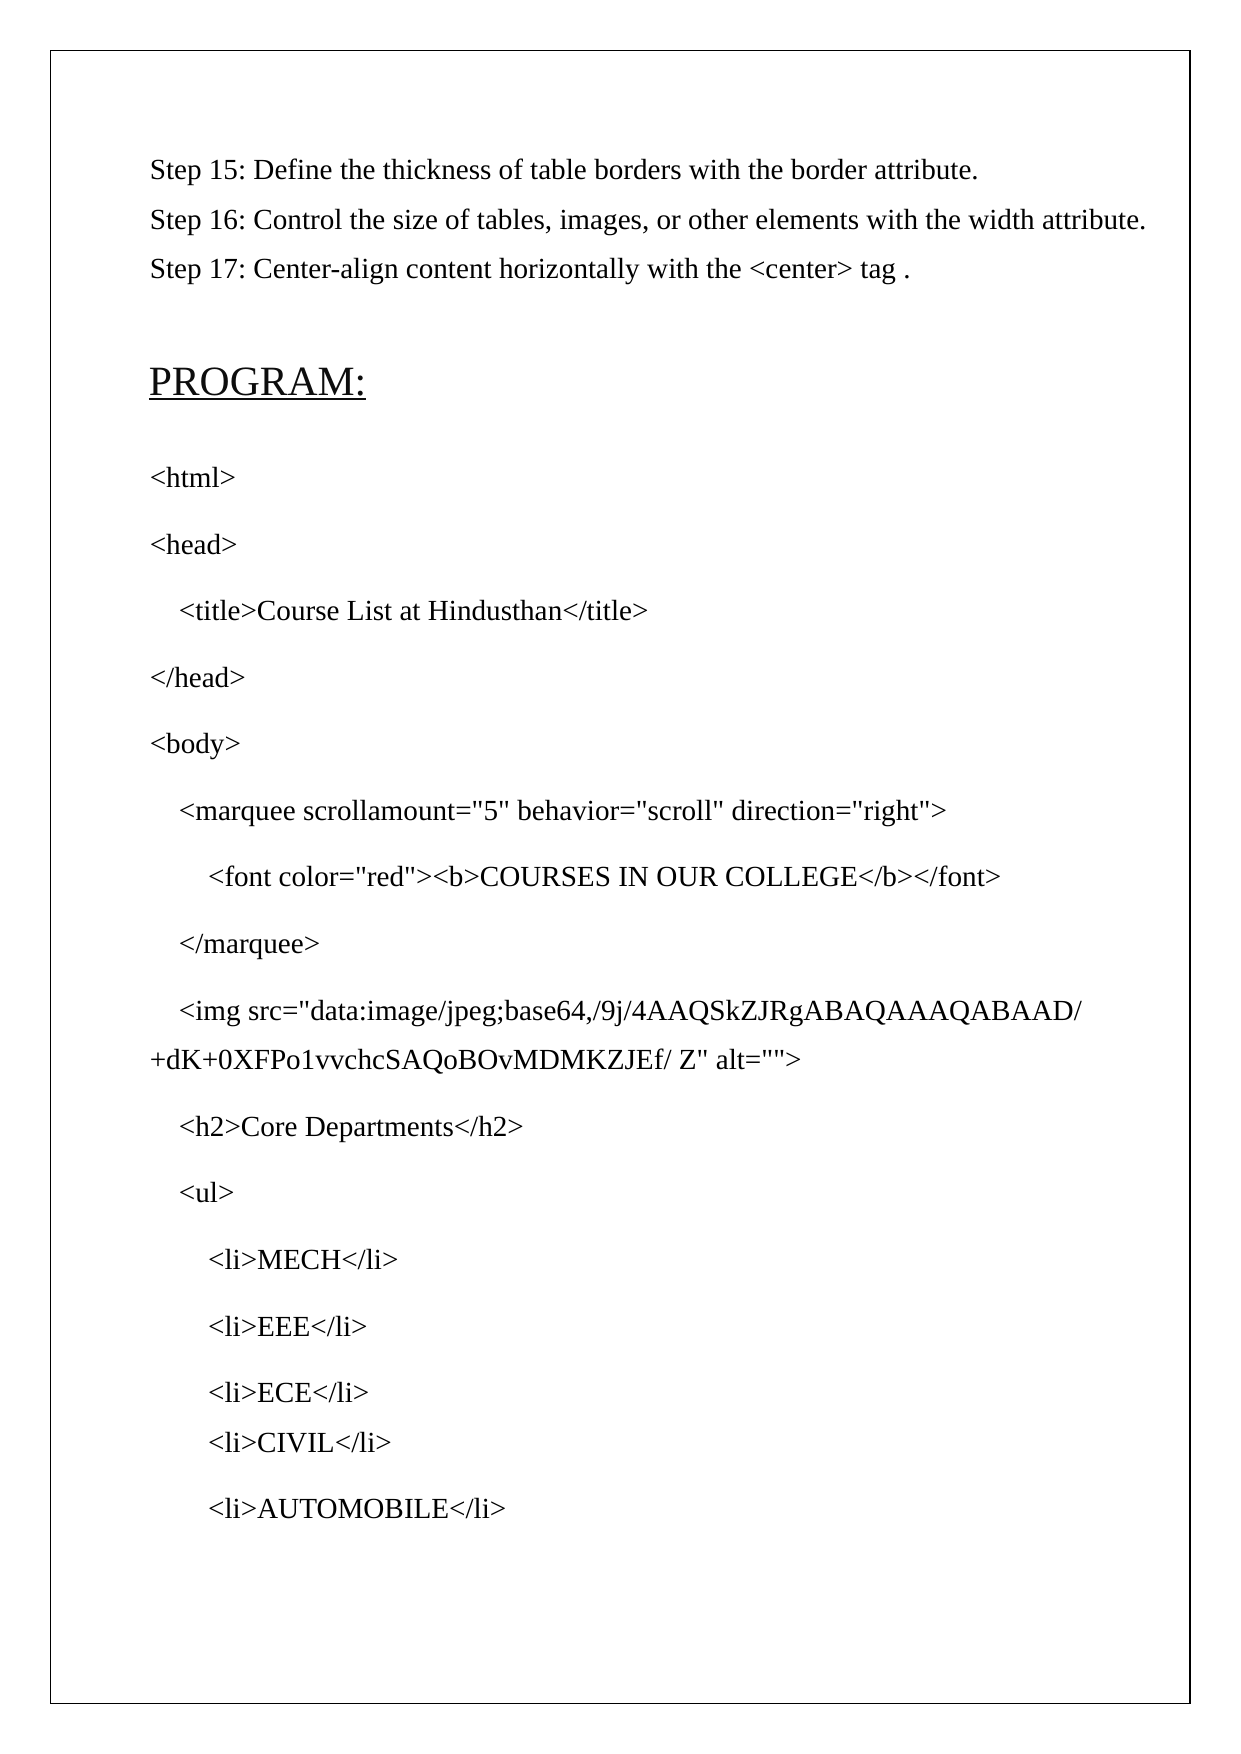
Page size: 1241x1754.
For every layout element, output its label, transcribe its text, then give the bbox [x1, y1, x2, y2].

text <li>EEE</li> [149, 1309, 1170, 1342]
text Step 17: Center-align content horizontally with the <center> tag . [149, 252, 1170, 285]
text <font color="red"><b>COURSES IN OUR COLLEGE</b></font> [149, 859, 1170, 893]
text <li>ECE</li> [149, 1375, 1170, 1409]
text <head> [149, 527, 1170, 561]
text <h2>Core Departments</h2> [149, 1109, 1170, 1143]
text PROGRAM: [148, 357, 1181, 404]
text </marquee> [149, 926, 1170, 960]
text <marquee scrollamount="5" behavior="scroll" direction="right"> [149, 793, 1170, 827]
text <html> [149, 461, 1170, 494]
text Step 15: Define the thickness of table borders with the border attribute. [149, 152, 1170, 186]
text Step 16: Control the size of tables, images, or other elements with the width attribute. [149, 202, 1170, 235]
text <li>CIVIL</li> [149, 1425, 1170, 1459]
text </head> [149, 660, 1170, 693]
text <body> [149, 726, 1170, 760]
text <ul> [149, 1176, 1170, 1209]
text <img src="data:image/jpeg;base64,/9j/4AAQSkZJRgABAQAAAQABAAD/ [149, 993, 1170, 1026]
text <li>MECH</li> [149, 1242, 1170, 1276]
text +dK+0XFPo1vvchcSAQoBOvMDMKZJEf/ Z" alt=""> [149, 1042, 1170, 1076]
text <title>Course List at Hindusthan</title> [149, 593, 1170, 627]
text <li>AUTOMOBILE</li> [149, 1492, 1170, 1525]
